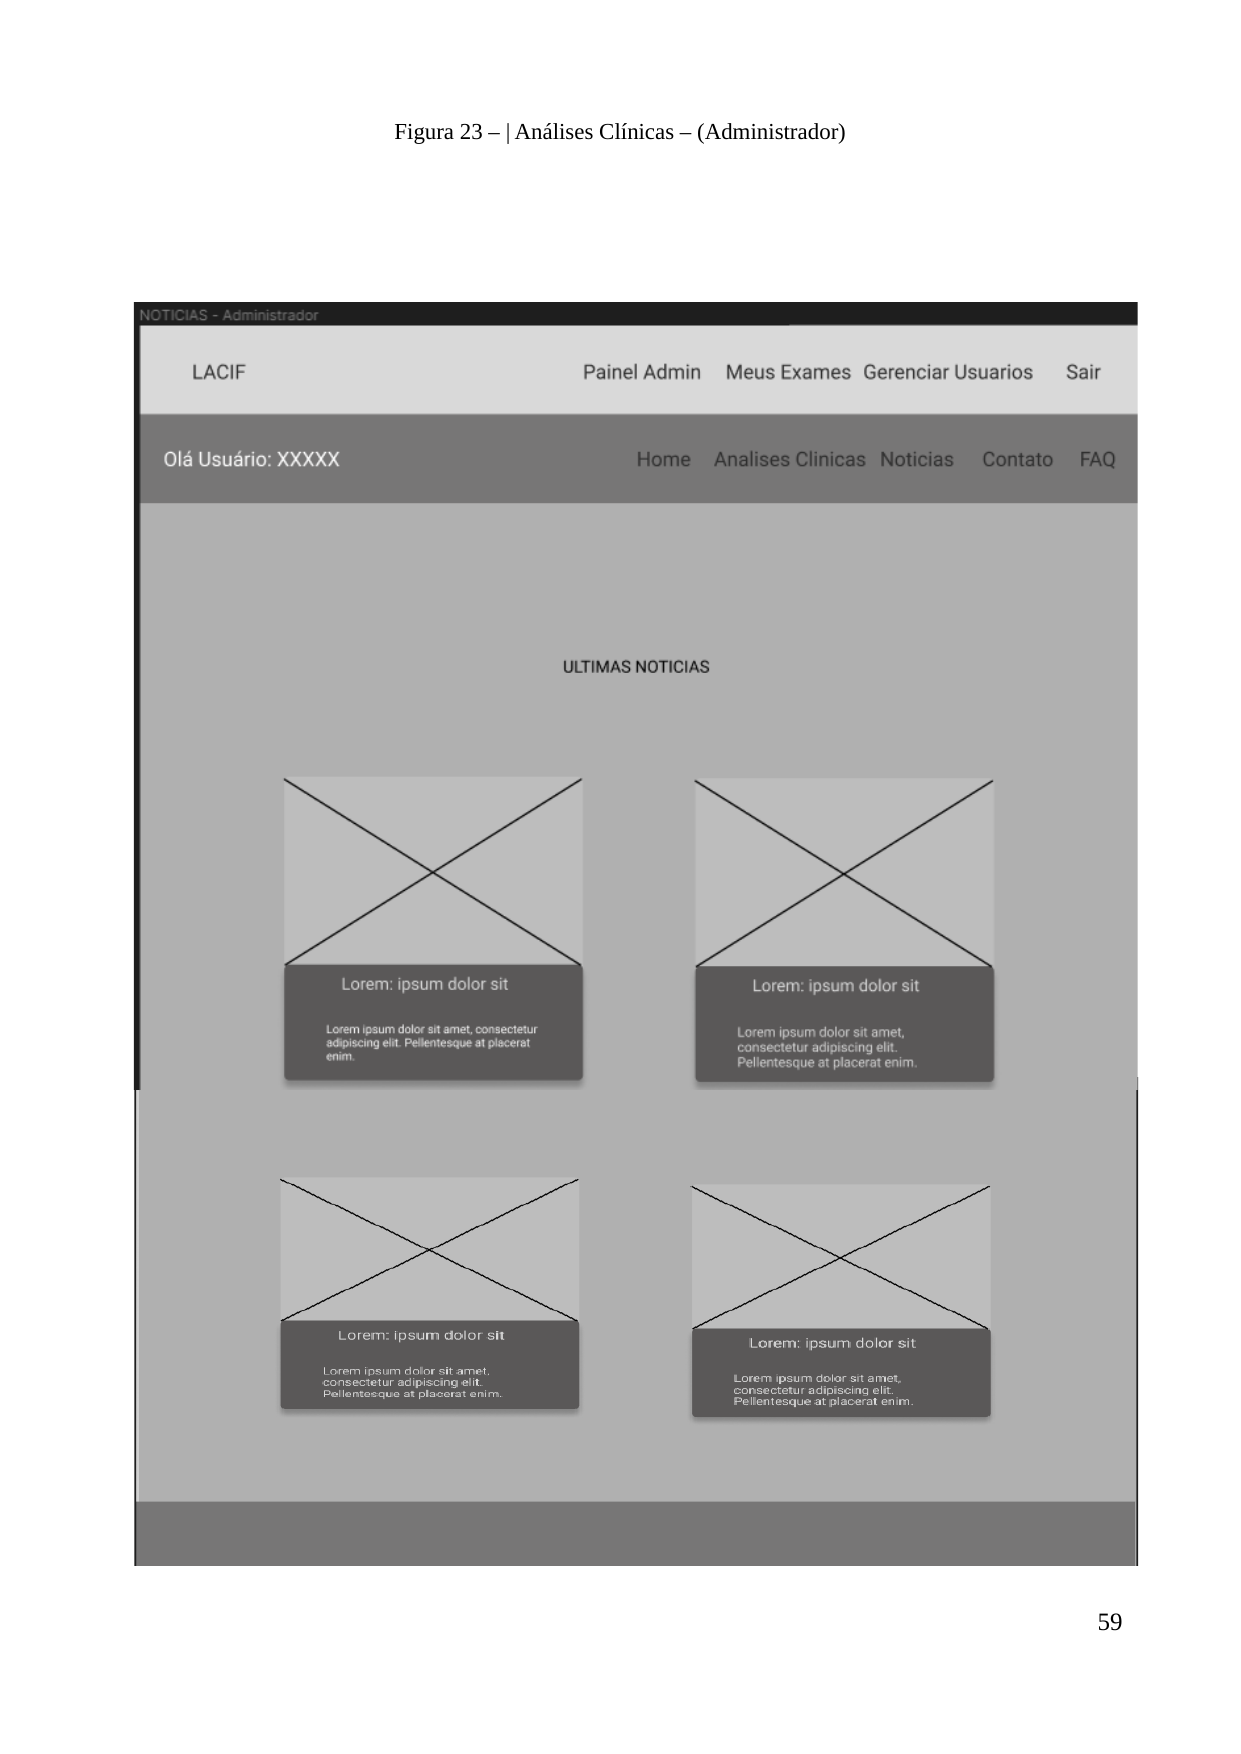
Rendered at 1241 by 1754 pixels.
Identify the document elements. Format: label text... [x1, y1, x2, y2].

picture [133, 302, 1139, 1566]
text Figura 23 – | Análises Clínicas – (Administrador) [118, 118, 1122, 144]
